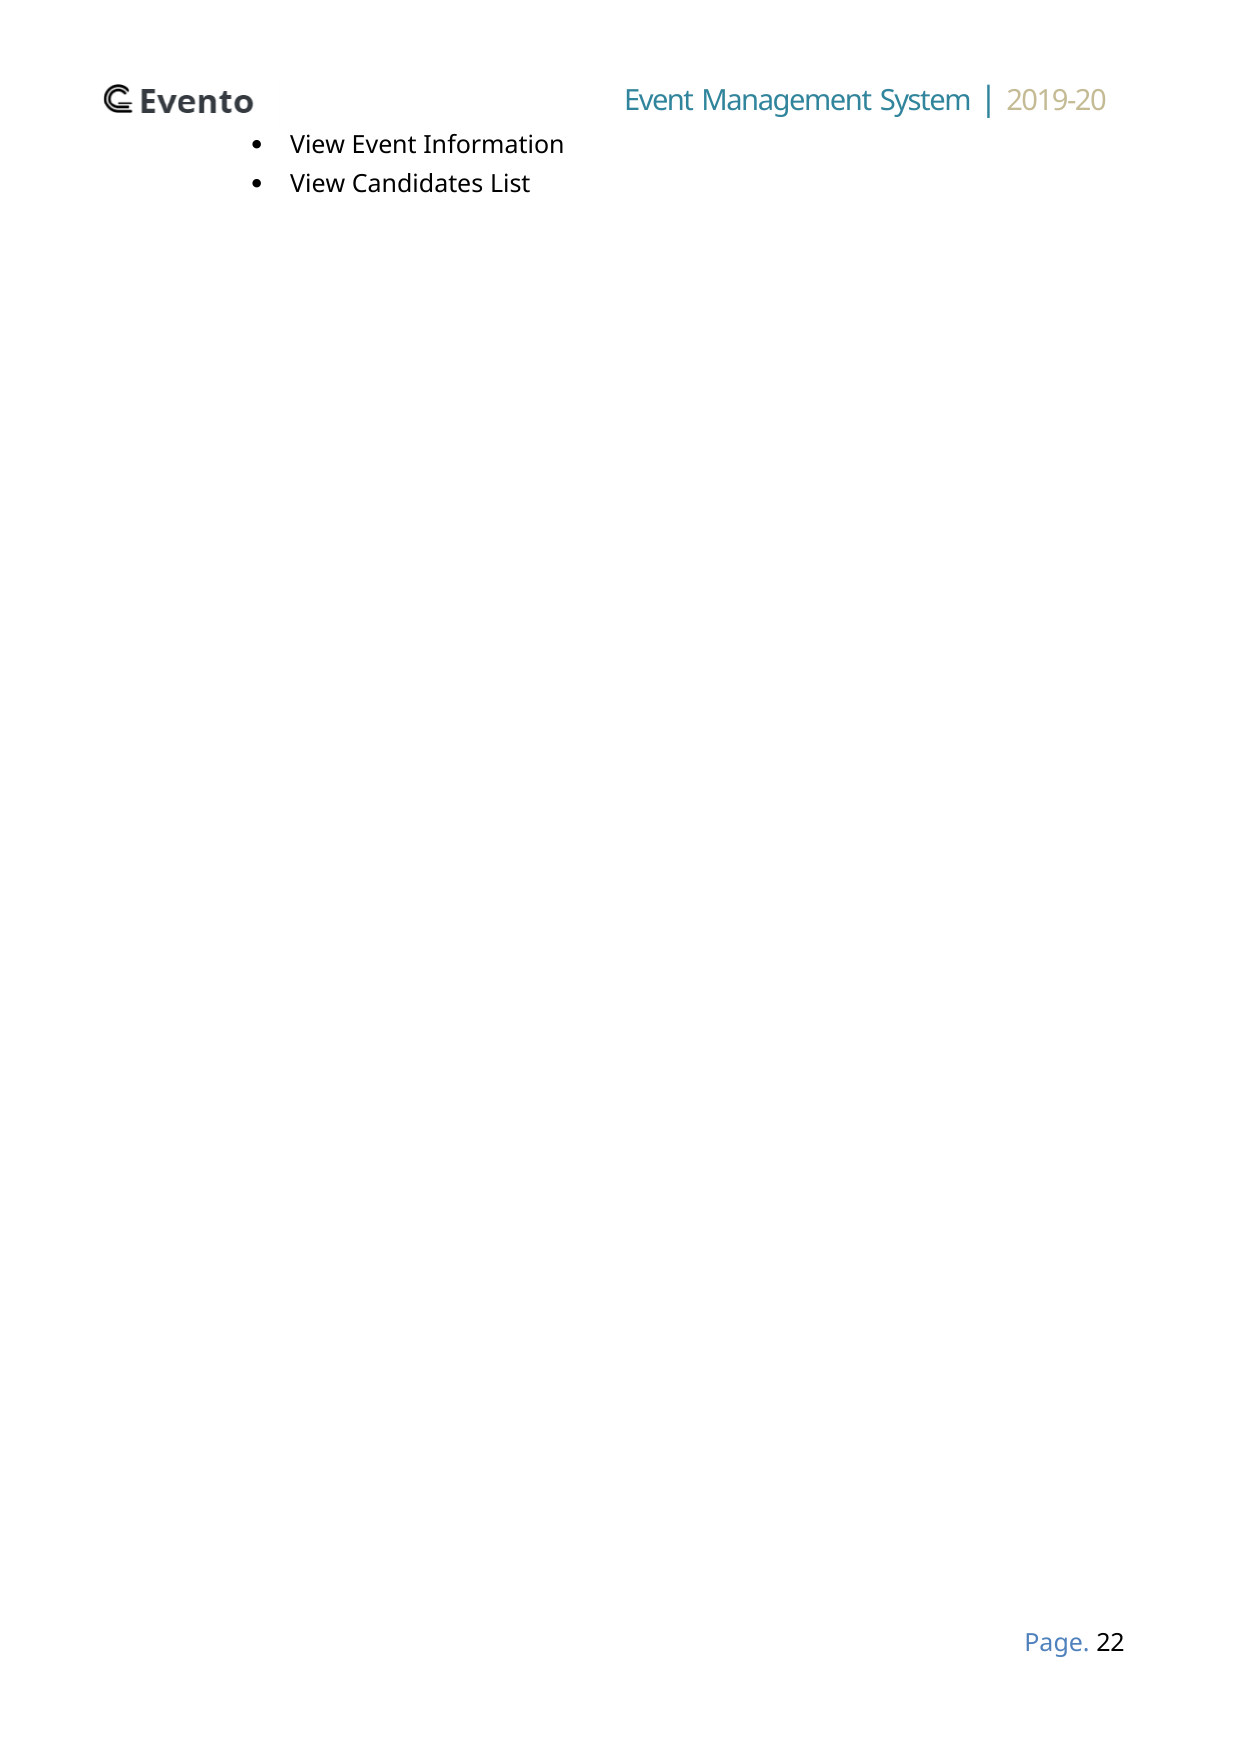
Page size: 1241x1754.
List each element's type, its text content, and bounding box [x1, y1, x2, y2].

list View Candidates List [252, 165, 1203, 199]
list View Event Information [252, 127, 1203, 161]
picture [103, 80, 280, 128]
